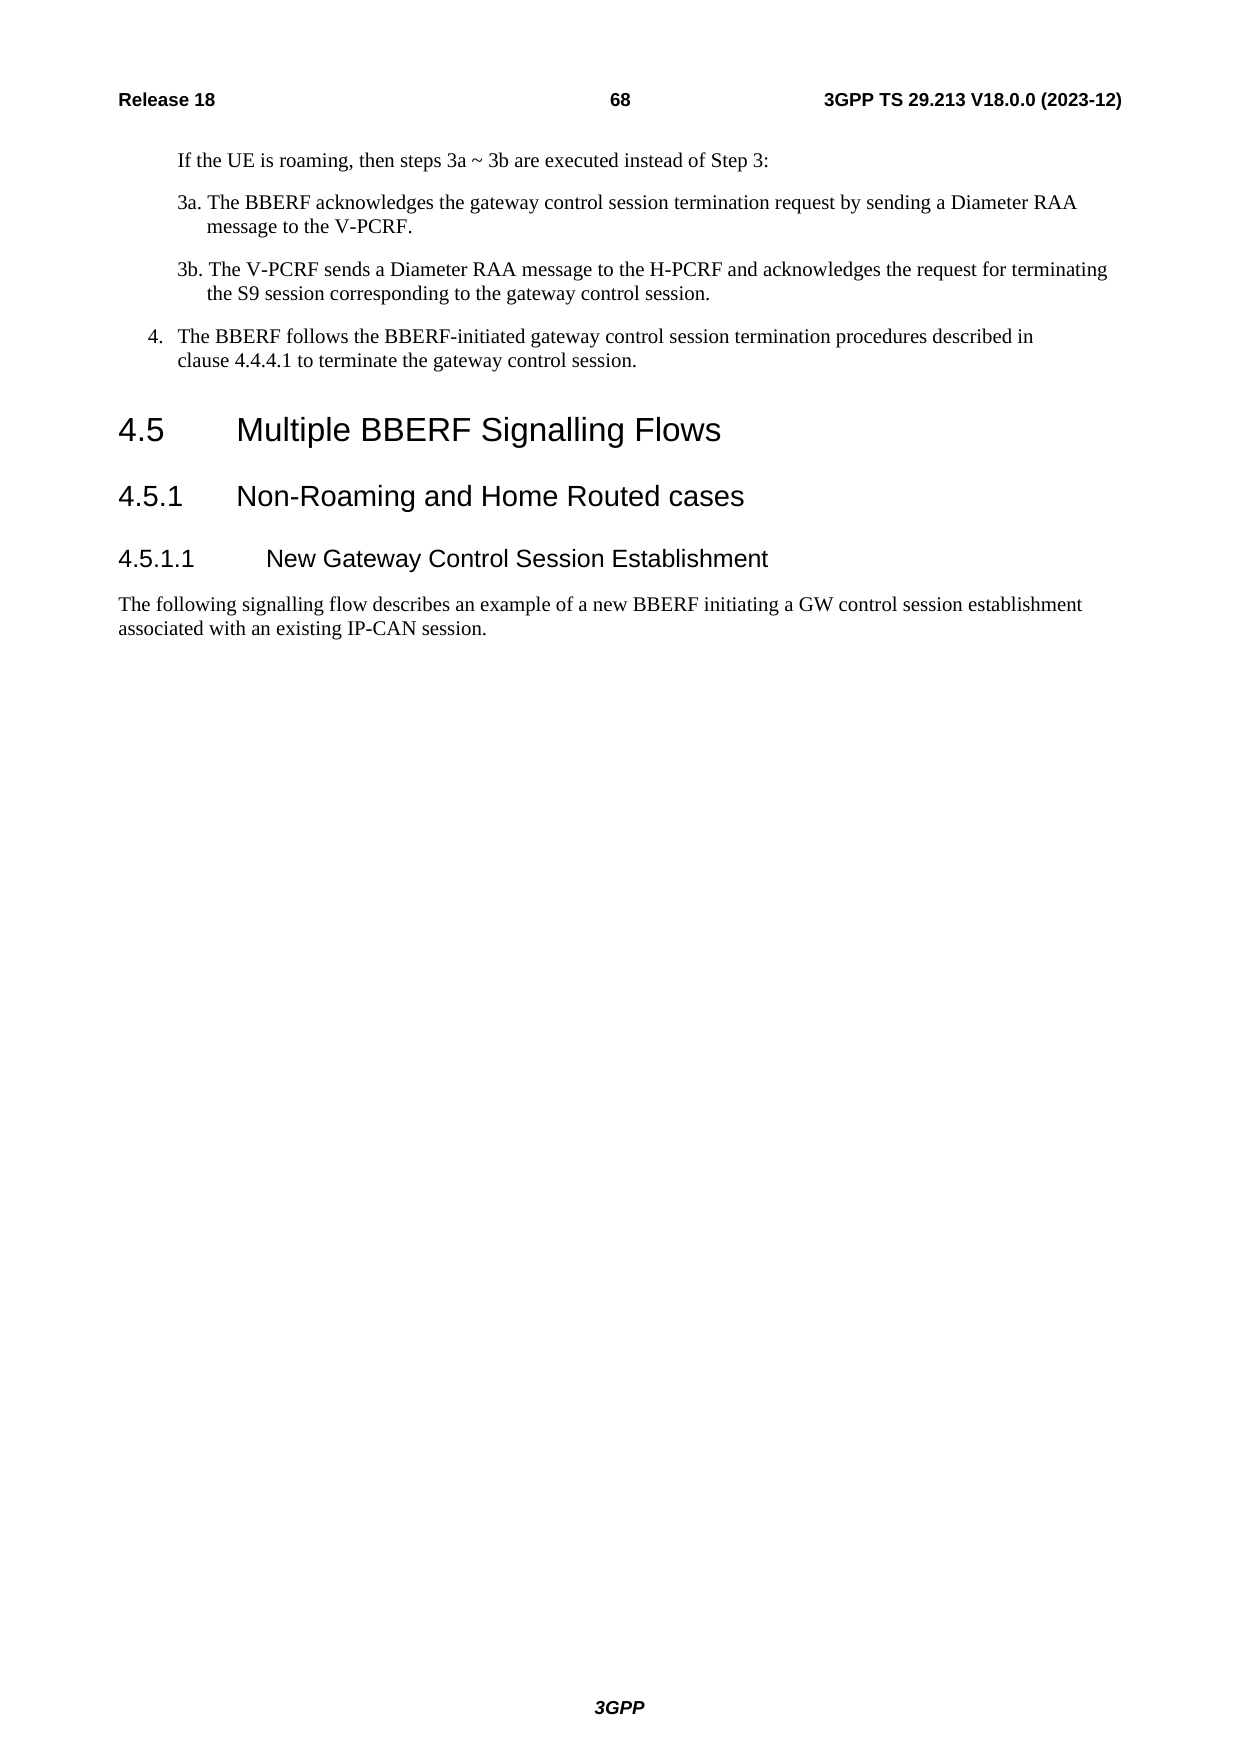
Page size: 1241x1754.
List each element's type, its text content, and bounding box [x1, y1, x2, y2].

text 3b. The V-PCRF sends a Diameter RAA message to the H-PCRF and acknowledges the request for terminating the S9 session corresponding to the gateway control session. [177, 257, 1122, 305]
subtitle 4.5.1 Non-Roaming and d cases [118, 479, 1122, 513]
text The following signalling flow describes an example of a new BBERF initiating a GW control session establishment associated with an existing IP-CAN session. [118, 592, 1122, 640]
text 3a. The BBERF acknowledges the gateway control session termination request by sending a Diameter RAA message to the V-PCRF. [177, 190, 1122, 238]
text 4. The BBERF follows the BBERF-initiated gateway control session termination procedures described in clause 4.4.4.1 to terminate the gateway control session. [148, 324, 1122, 372]
subtitle 4.5.1.1 New Gateway Control Session Establishment [118, 544, 1122, 573]
subtitle 4.5 Multiple BBERF Signalling Flows [118, 410, 1122, 448]
text If the UE is roaming, then steps 3a ~ 3b are executed instead of Step 3: [148, 147, 1122, 172]
